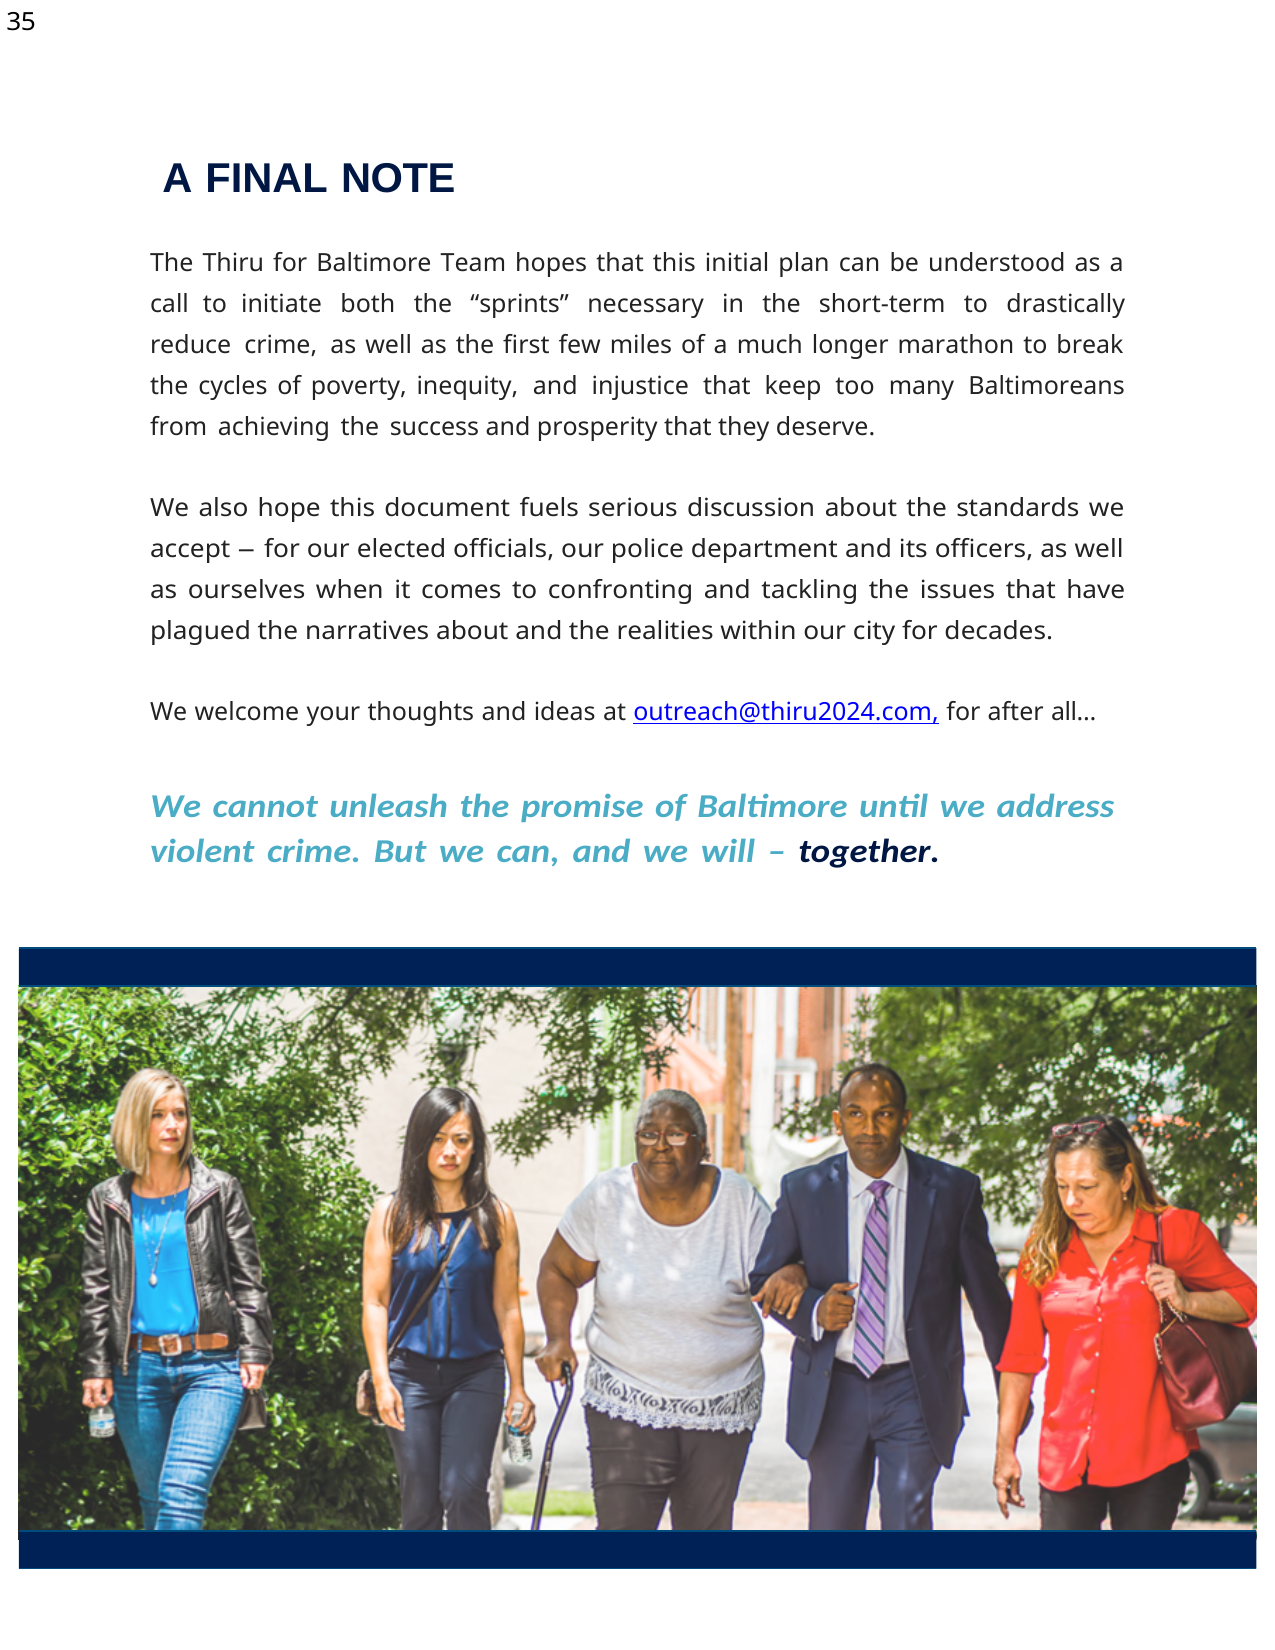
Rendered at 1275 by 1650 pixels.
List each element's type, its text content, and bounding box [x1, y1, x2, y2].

text A FINAL NOTE [162, 153, 1275, 201]
picture [18, 986, 1257, 1530]
text We also hope this document fuels serious discussion about the standards we accept – for our elected officials, our police department and its officers, as well as ourselves when it comes to confronting and tackling the issues that have plagued the narratives about and the realities within our city for decades. [150, 489, 1125, 647]
text The Thiru for Baltimore Team hopes that this initial plan can be understood as a call to initiate both the “sprints” necessary in the short-term to drastically reduce crime, as well as the first few miles of a much longer marathon to break the cycles of poverty, inequity, and injustice that keep too many Baltimoreans from achieving the success and prosperity that they deserve. [150, 244, 1125, 443]
text We cannot unleash the promise of Baltimore until we address violent crime. But we can, and we will – together. [150, 785, 1119, 871]
text We welcome your thoughts and ideas at outreach@thiru2024.com, for after all… [150, 694, 1275, 728]
